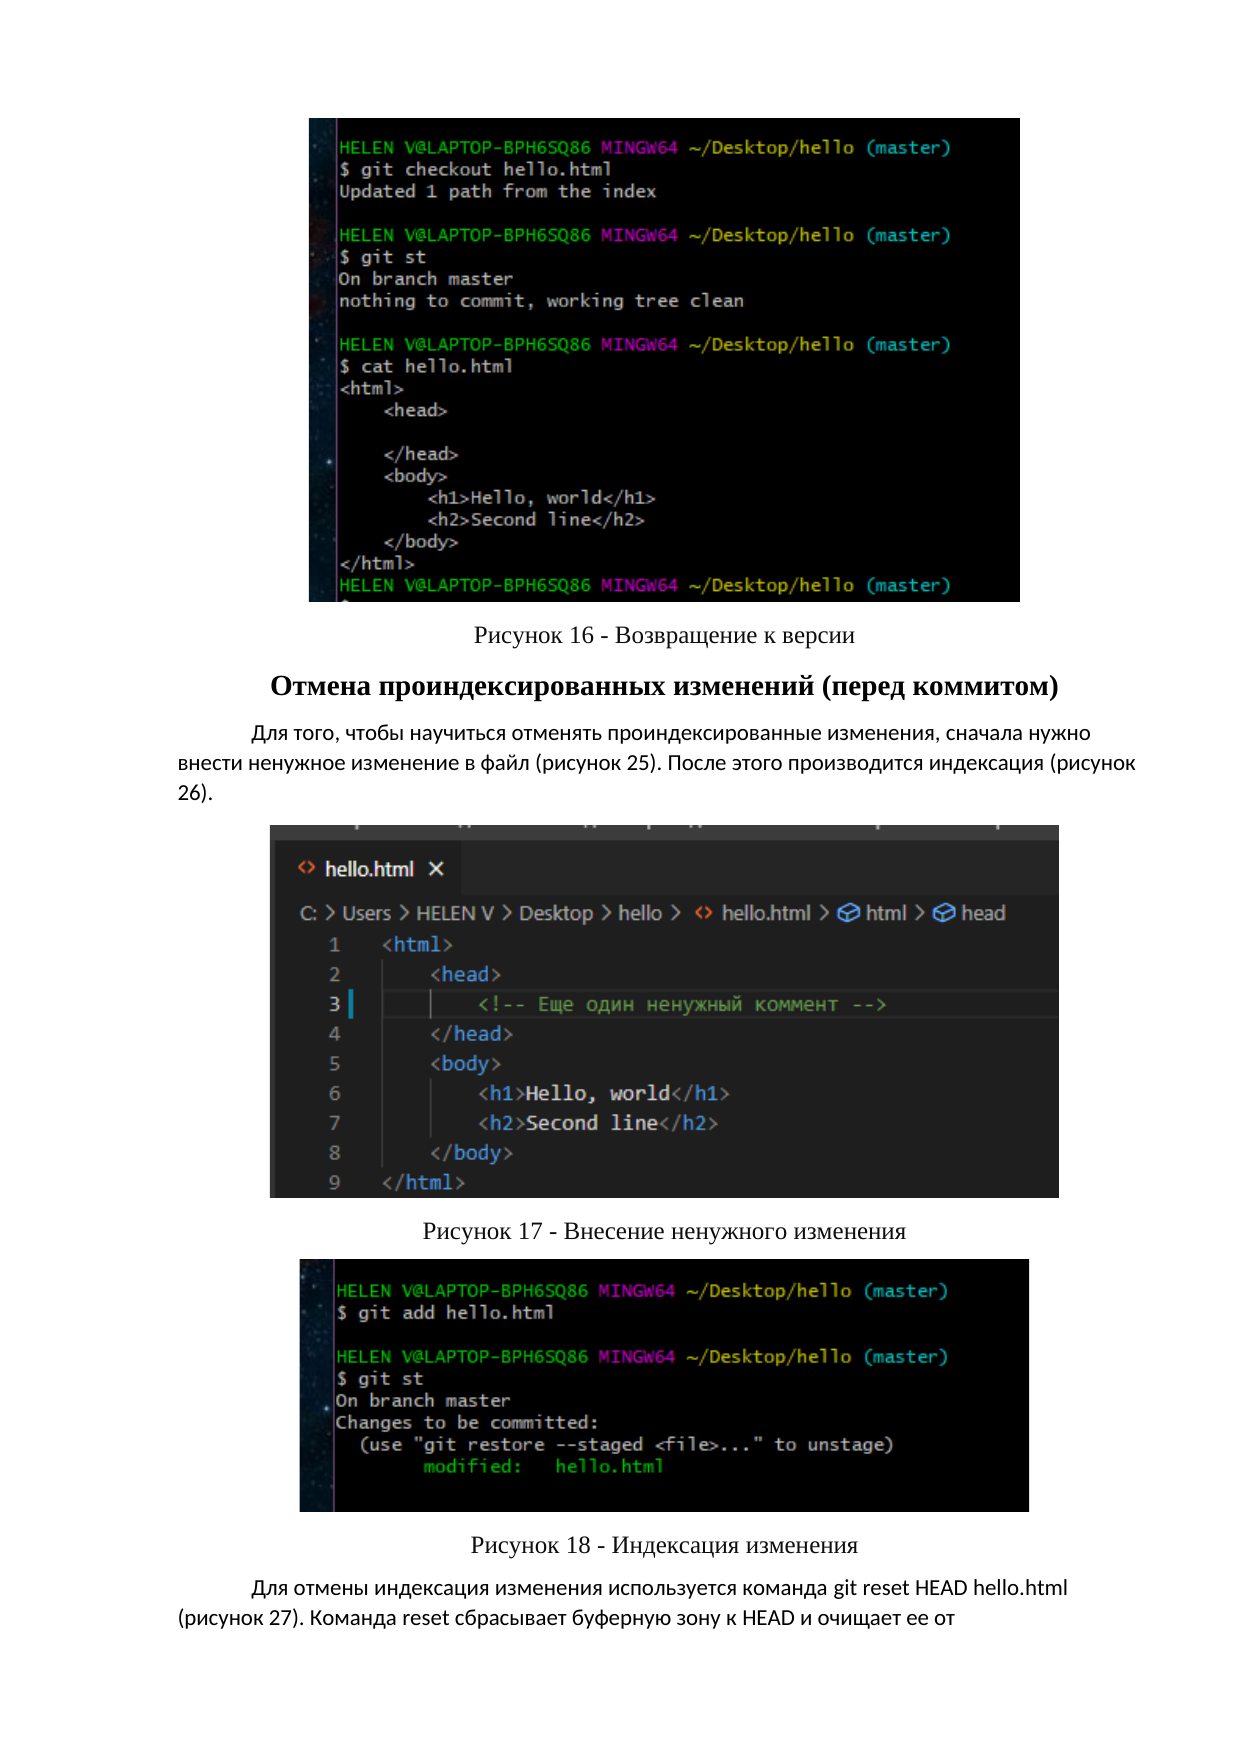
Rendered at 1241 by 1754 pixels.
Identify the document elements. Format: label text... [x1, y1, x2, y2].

picture [269, 825, 1059, 1198]
text Рисунок 18 - Индексация изменения [177, 1530, 1152, 1559]
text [177, 1573, 1152, 1631]
subtitle Отмена проиндексированных изменений (перед коммитом) [177, 668, 1152, 701]
picture [308, 118, 1020, 602]
picture [299, 1259, 1030, 1512]
text Рисунок 17 - Внесение ненужного изменения [177, 1216, 1152, 1245]
text Рисунок 16 - Возвращение к версии [177, 620, 1152, 649]
text Для того, чтобы научиться отменять проиндексированные изменения, сначала нужно внести ненужное изменение в файл (рисунок 25). После этого производится индексация (рисунок 26). [177, 718, 1152, 806]
